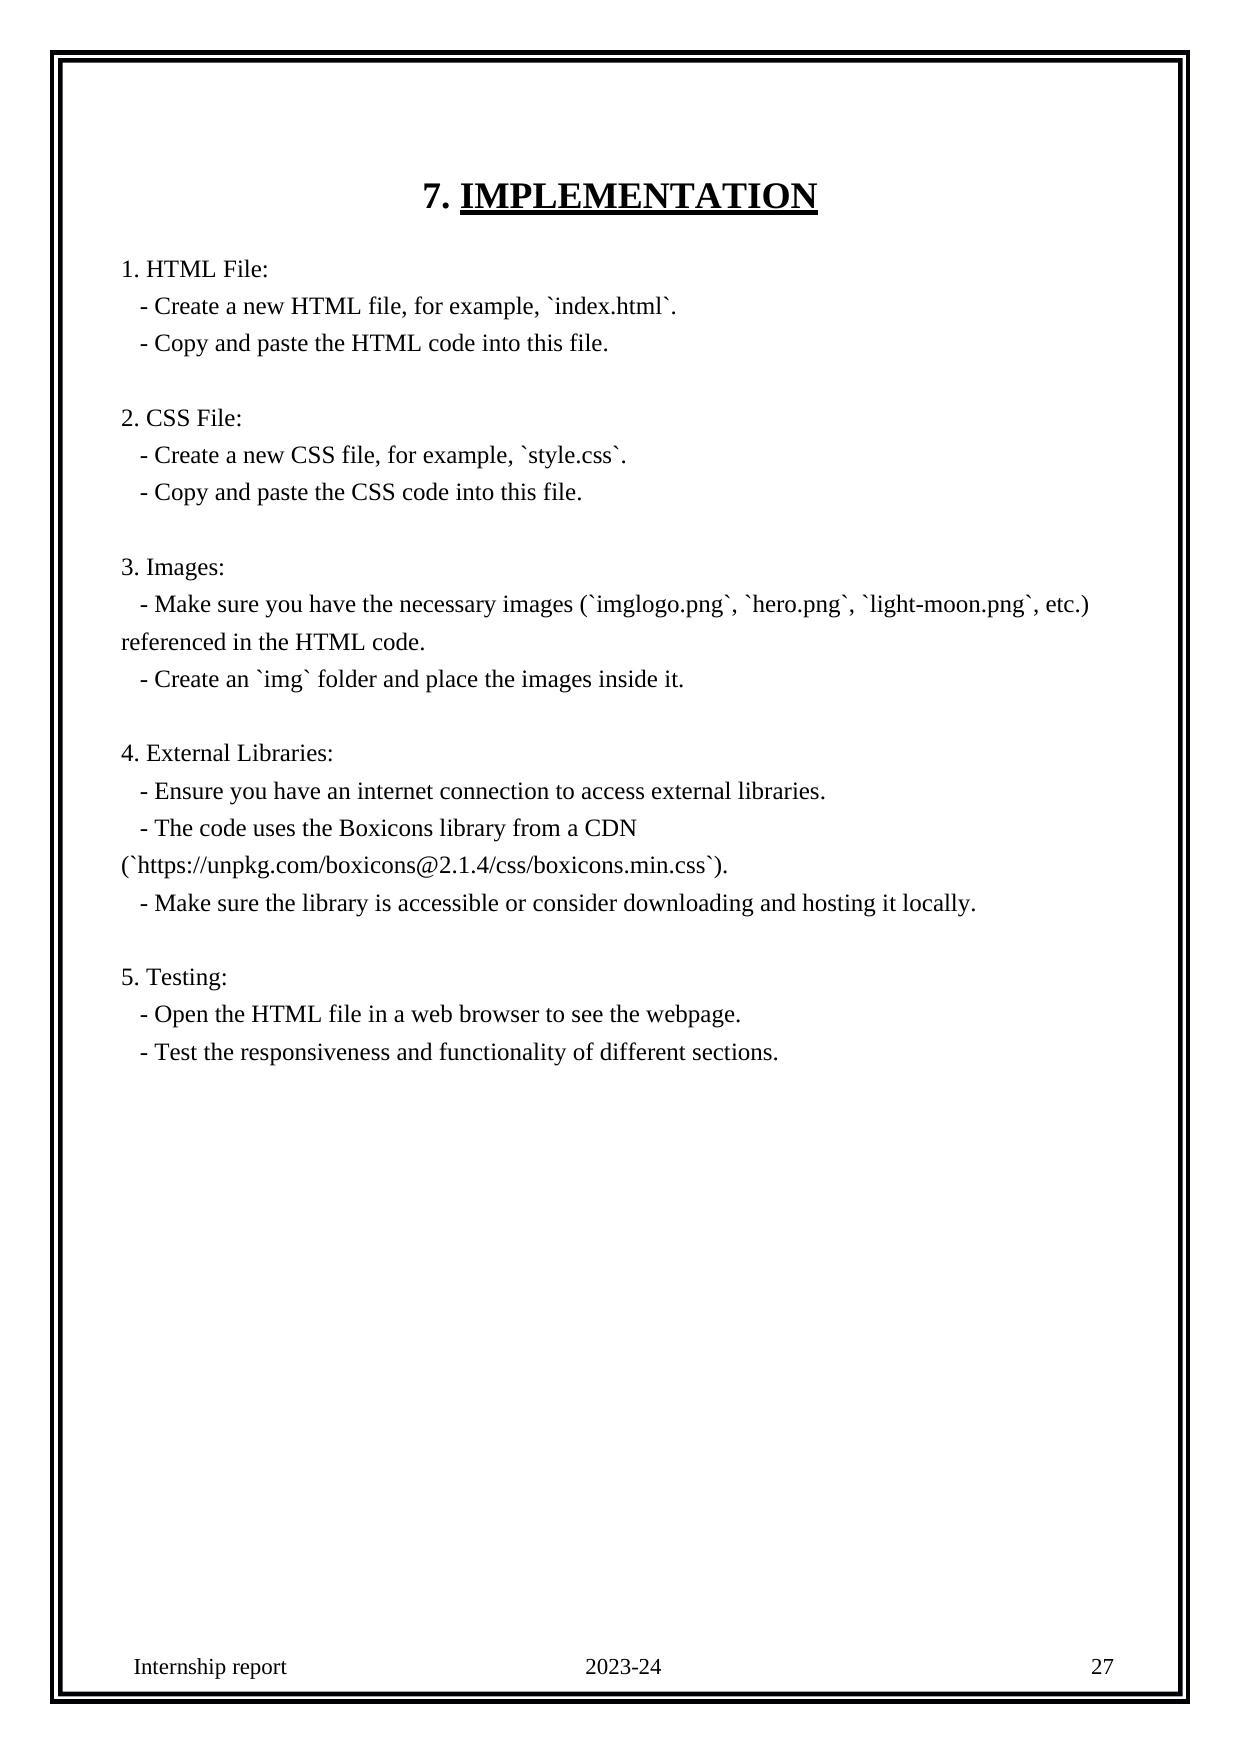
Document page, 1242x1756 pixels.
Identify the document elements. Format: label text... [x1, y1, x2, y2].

text 2. CSS File: [121, 403, 1125, 432]
text - Create a new HTML file, for example, `index.html`. [121, 291, 1125, 320]
text 1. HTML File: [121, 254, 1125, 282]
text - Create a new CSS file, for example, `style.css`. [121, 440, 1125, 469]
text - Create an `img` folder and place the images inside it. [121, 664, 1125, 693]
text - Make sure the library is accessible or consider downloading and hosting it locally. [121, 888, 1125, 916]
text 3. Images: [121, 552, 1125, 581]
text - Copy and paste the HTML code into this file. [121, 328, 1125, 357]
text 7. IMPLEMENTATION [422, 173, 1125, 216]
text - Open the HTML file in a web browser to see the webpage. [121, 999, 1125, 1028]
text - Test the responsiveness and functionality of different sections. [121, 1037, 1125, 1066]
text - Copy and paste the CSS code into this file. [121, 477, 1125, 506]
text 4. External Libraries: [121, 738, 1125, 767]
text 5. Testing: [121, 962, 1125, 991]
text - Make sure you have the necessary images (`imglogo.png`, `hero.png`, `light-moon.png`, etc.) referenced in the HTML code. [121, 589, 1125, 655]
text - Ensure you have an internet connection to access external libraries. [121, 776, 1125, 804]
text - The code uses the Boxicons library from a CDN (`https://unpkg.com/boxicons@2.1.4/css/boxicons.min.css`). [121, 813, 1125, 879]
